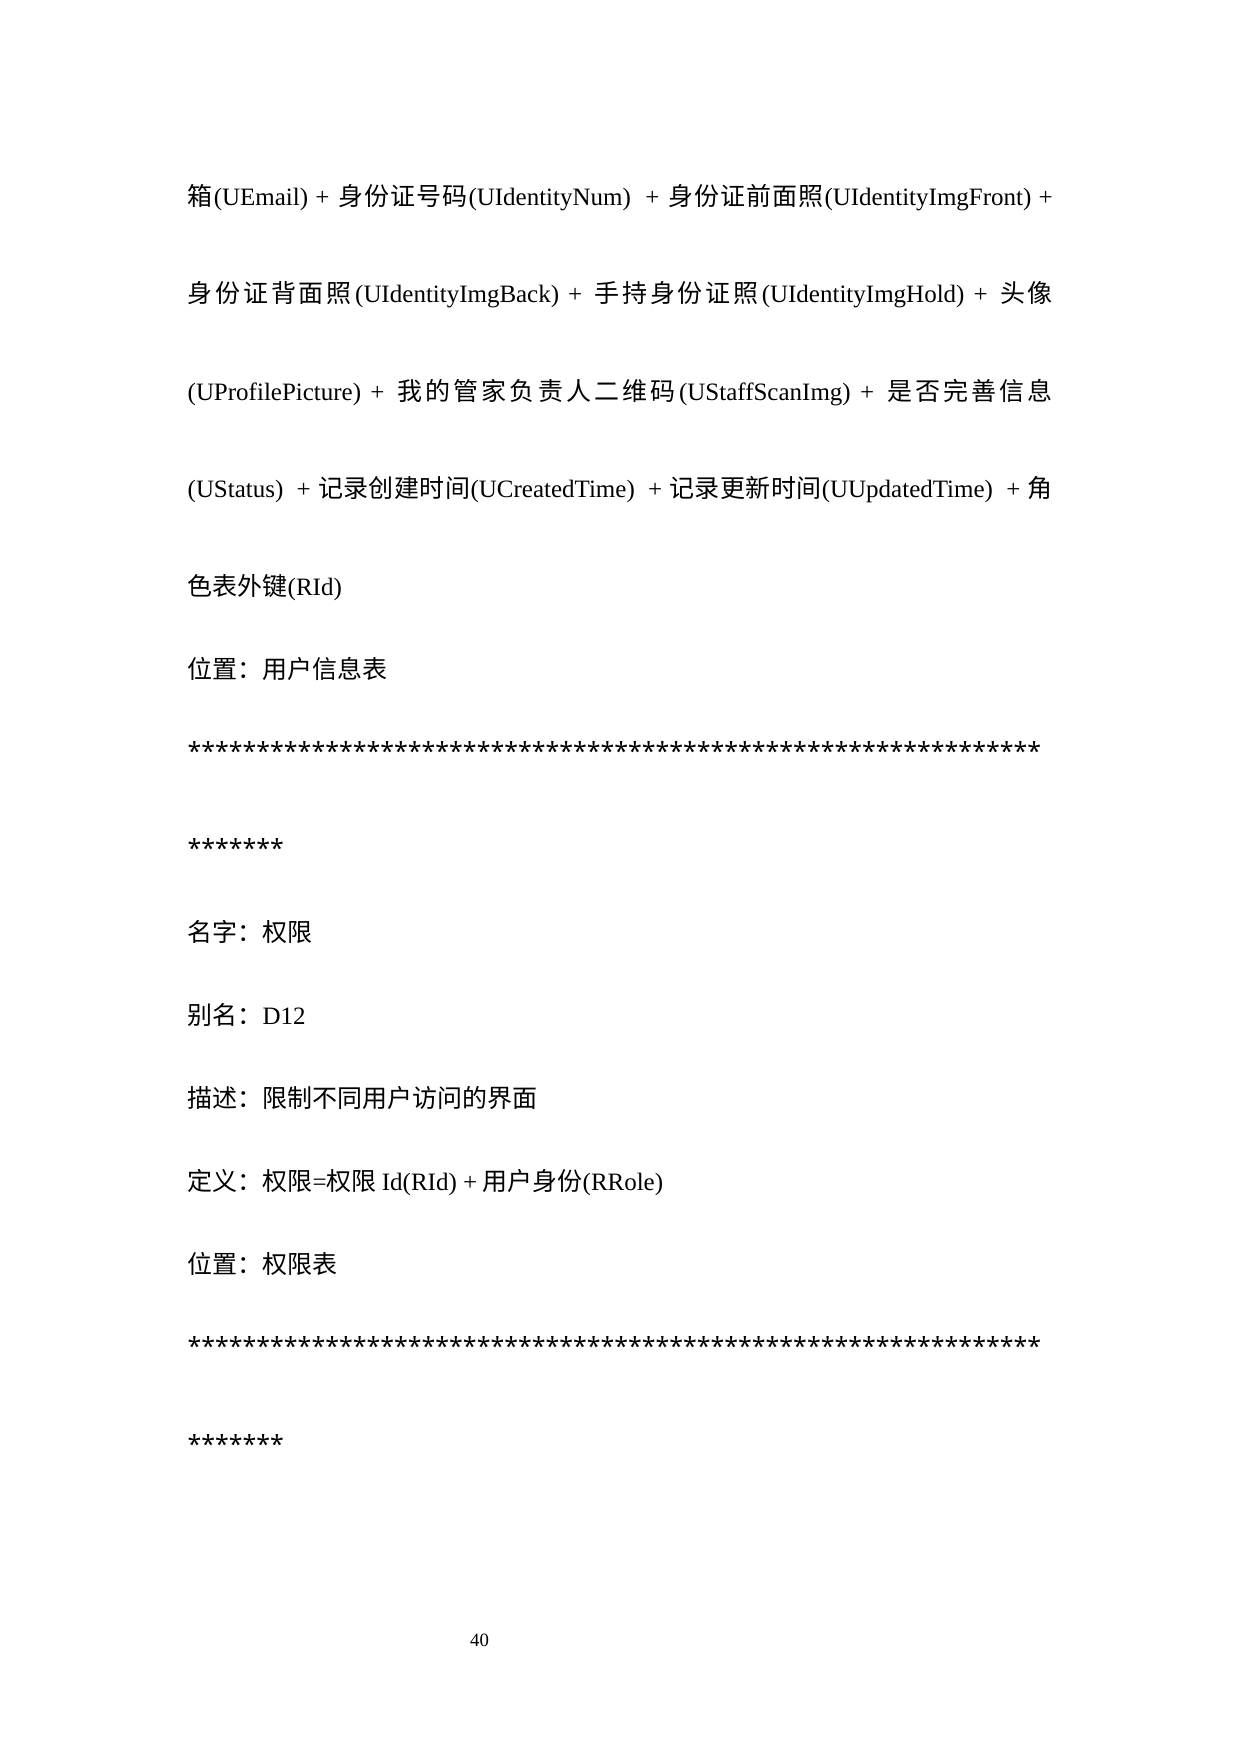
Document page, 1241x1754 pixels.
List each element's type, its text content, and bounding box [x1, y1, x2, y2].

text 别名：D12 [187, 981, 1053, 1046]
text ********************************************************************* [187, 1313, 1053, 1476]
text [187, 162, 1053, 617]
text 位置：权限表 [187, 1230, 1053, 1295]
text ********************************************************************* [187, 718, 1053, 881]
text 位置：用户信息表 [187, 635, 1053, 700]
text 定义：权限=权限Id(RId) + 用户身份(RRole) [187, 1147, 1053, 1212]
text 名字：权限 [187, 898, 1053, 963]
text 描述：限制不同用户访问的界面 [187, 1064, 1053, 1129]
